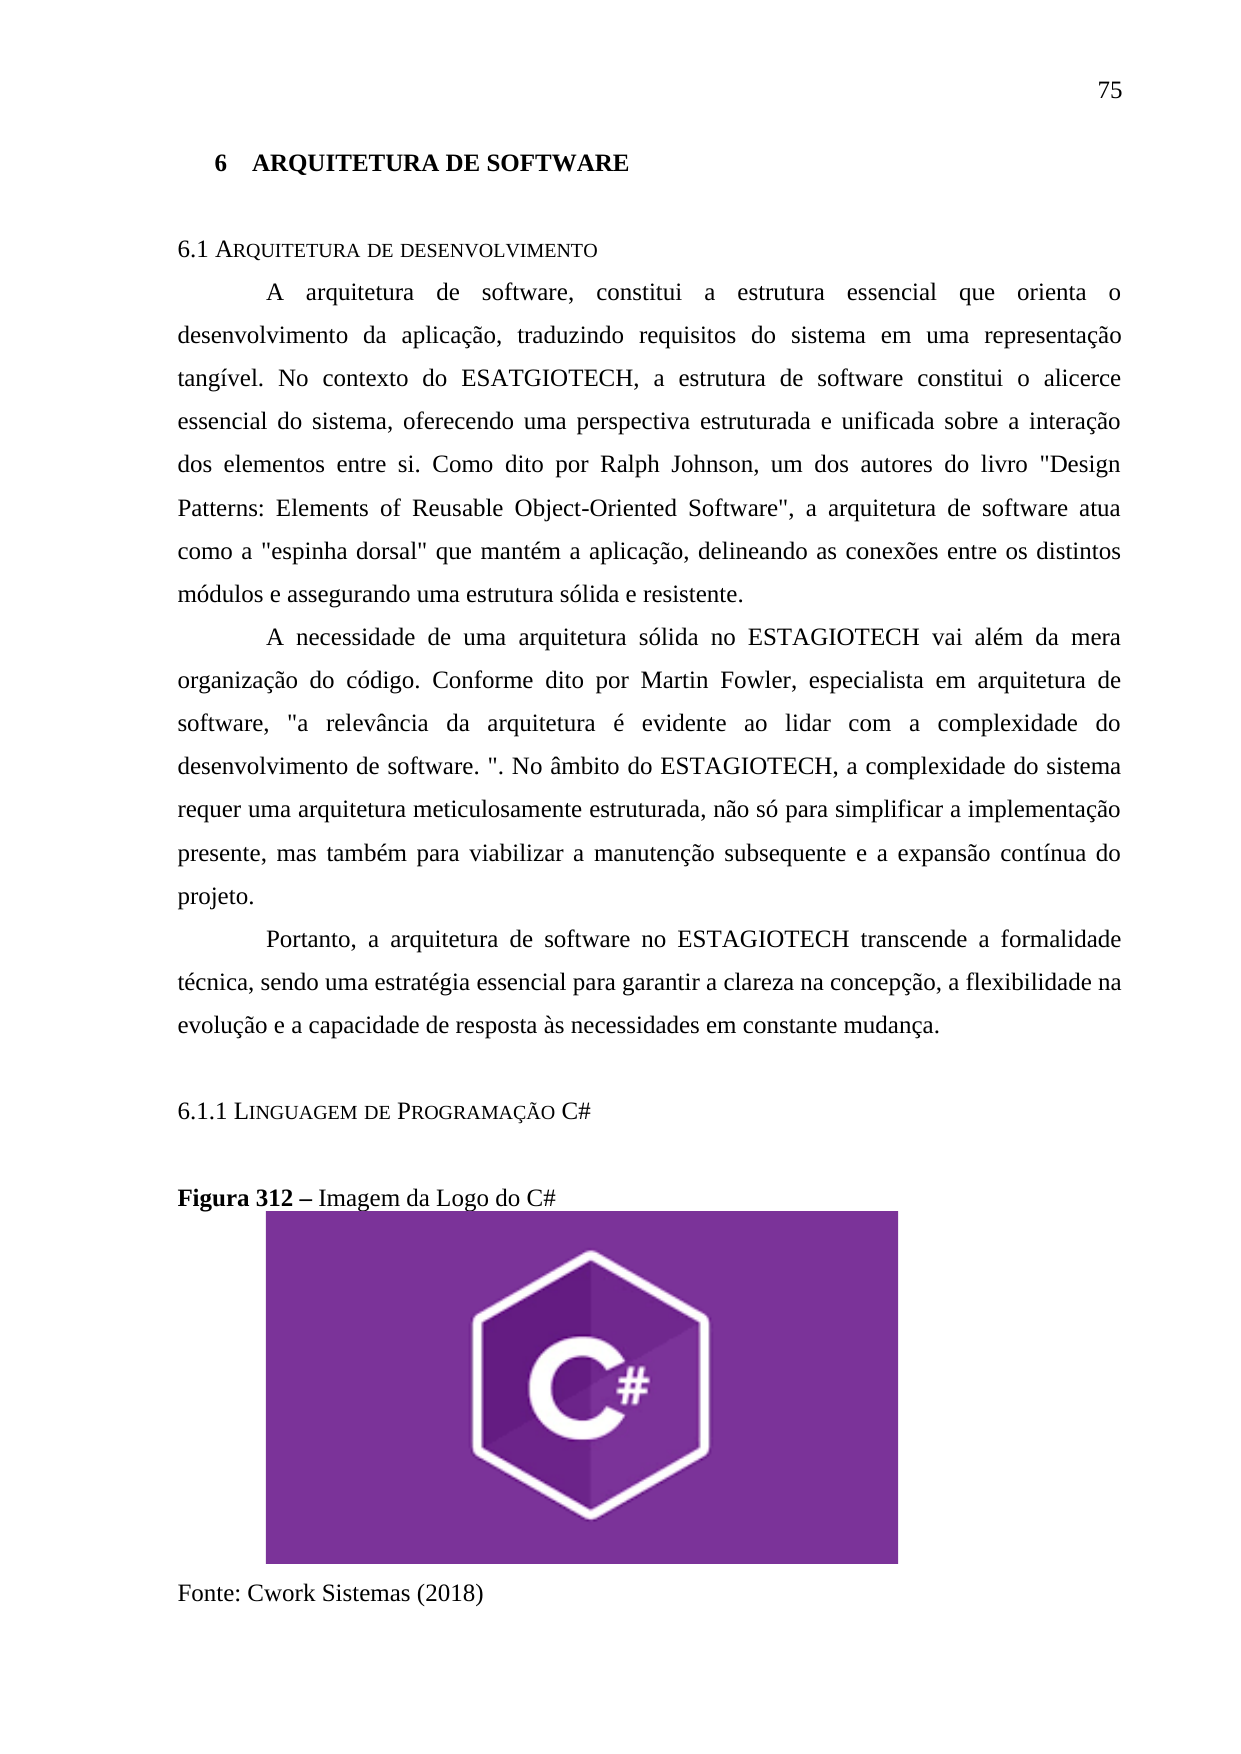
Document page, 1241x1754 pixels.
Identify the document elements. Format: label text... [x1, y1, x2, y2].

text Figura 31 – Imagem da Logo do C# [177, 1183, 1122, 1211]
subtitle ARQUITETURA DE SOFTWARE [214, 148, 1122, 176]
text A arquitetura de software, constitui a estrutura essencial que orienta o desenvolvimento da aplicação, traduzindo requisitos do sistema em uma representação tangível. No contexto do ESATGIOTECH, a estrutura de software constitui o alicerce essencial do sistema, oferecendo uma perspectiva estruturada e unificada sobre a interação dos elementos entre si. Como dito por Ralph Johnson, um dos autores do livro "Design Patterns: Elements of Reusable Object-Oriented Software", a arquitetura de software atua como a "espinha dorsal" que mantém a aplicação, delineando as conexões entre os distintos módulos e assegurando uma estrutura sólida e resistente. [177, 277, 1122, 608]
picture [265, 1211, 899, 1564]
subtitle 6.1 Arquitetura de desenvolvimento [177, 234, 1122, 263]
text A necessidade de uma arquitetura sólida no ESTAGIOTECH vai além da mera organização do código. Conforme dito por Martin Fowler, especialista em arquitetura de software, "a relevância da arquitetura é evidente ao lidar com a complexidade do desenvolvimento de software. ". No âmbito do ESTAGIOTECH, a complexidade do sistema requer uma arquitetura meticulosamente estruturada, não só para simplificar a implementação presente, mas também para viabilizar a manutenção subsequente e a expansão contínua do projeto. [177, 622, 1122, 909]
text Portanto, a arquitetura de software no ESTAGIOTECH transcende a formalidade técnica, sendo uma estratégia essencial para garantir a clareza na concepção, a flexibilidade na evolução e a capacidade de resposta às necessidades em constante mudança. [177, 924, 1122, 1039]
subtitle 6.1.1 Linguagem de Programação C# [177, 1096, 1122, 1125]
text Fonte: Cwork Sistemas (2018) [177, 1578, 1122, 1607]
